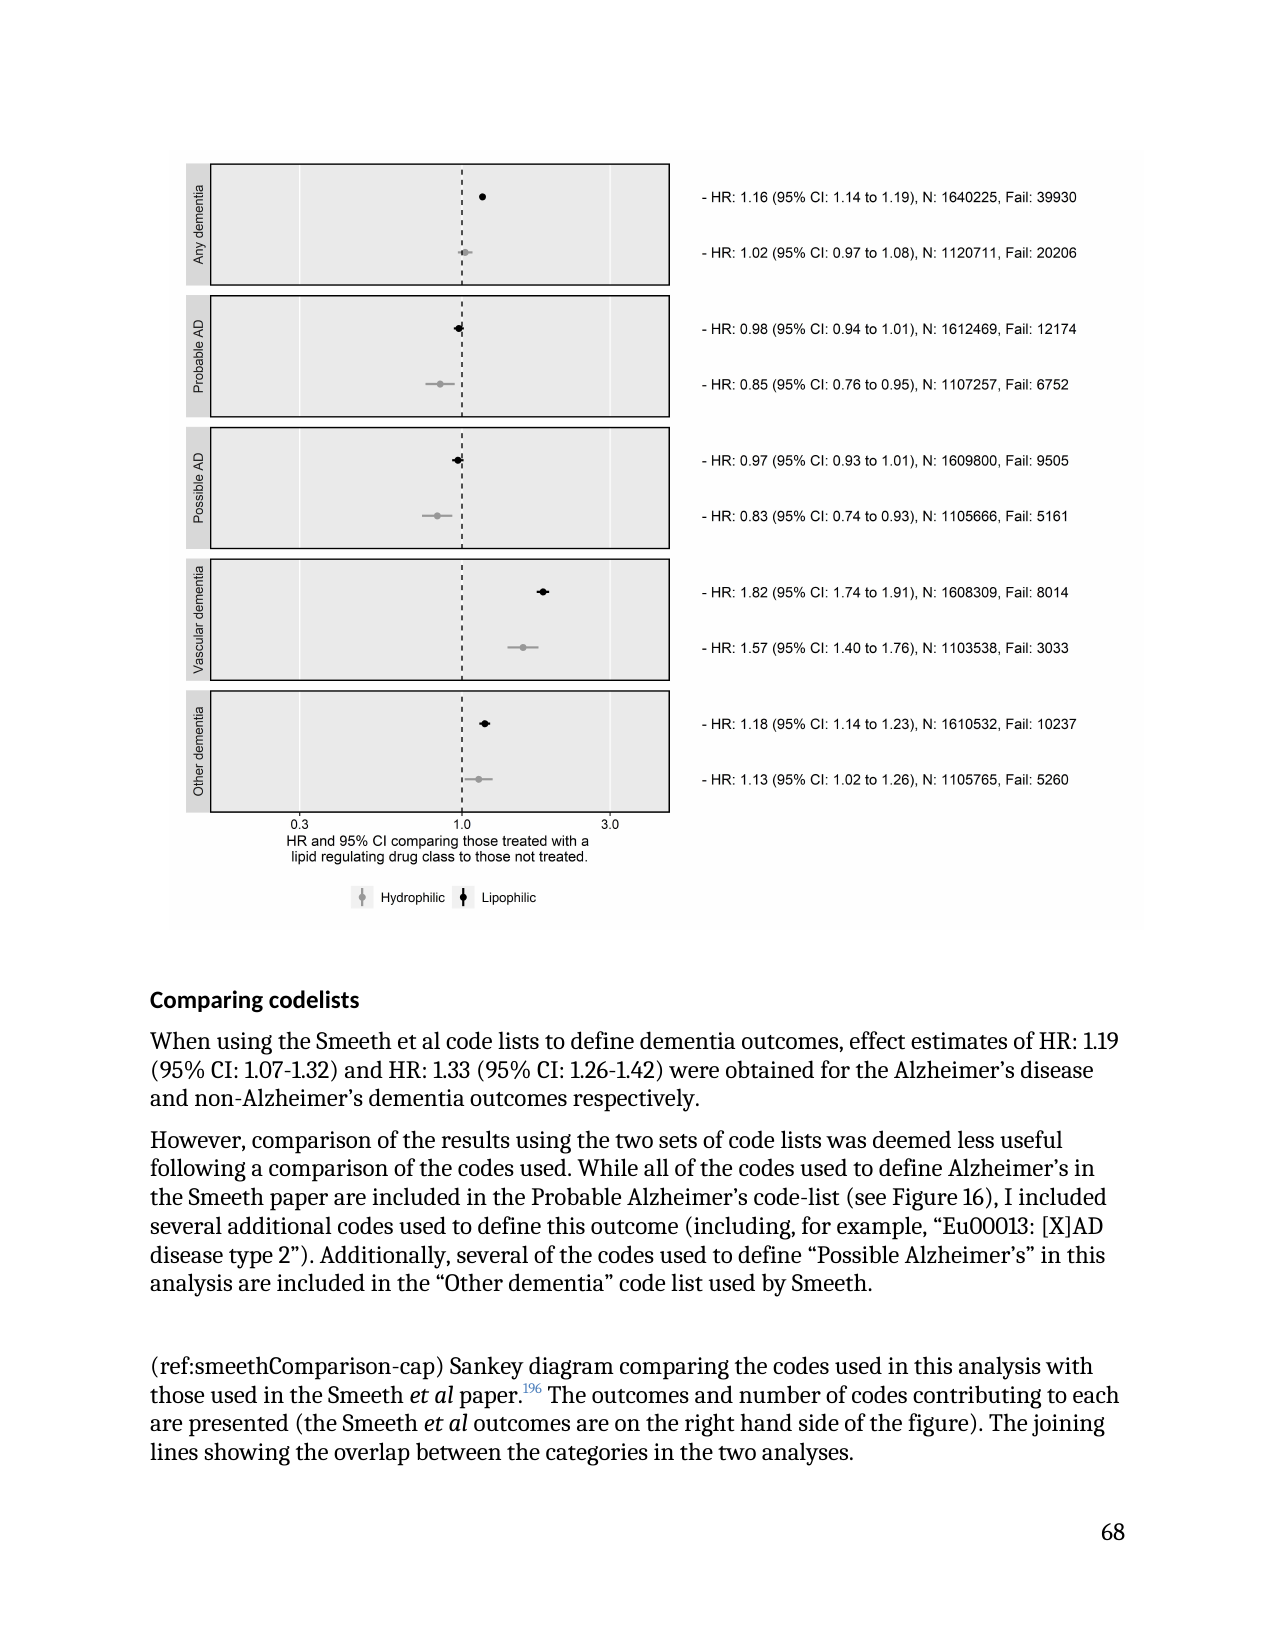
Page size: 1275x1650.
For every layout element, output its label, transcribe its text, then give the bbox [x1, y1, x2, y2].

text However, comparison of the results using the two sets of code lists was deemed less useful following a comparison of the codes used. While all of the codes used to define Alzheimer’s in the Smeeth paper are included in the Probable Alzheimer’s code-list (see Figure 16), I included several additional codes used to define this outcome (including, for example, “Eu00013: [X]AD disease type 2”). Additionally, several of the codes used to define “Possible Alzheimer’s” in this analysis are included in the “Other dementia” code list used by Smeeth. [150, 1126, 1125, 1298]
subtitle Comparing codelists [150, 984, 1125, 1014]
text (ref:smeethComparison-cap) Sankey diagram comparing the codes used in this analysis with those used in the Smeeth et al paper.196 The outcomes and number of codes contributing to each are presented (the Smeeth et al outcomes are on the right hand side of the figure). The joining lines showing the overlap between the categories in the two analyses. [150, 1352, 1125, 1467]
text When using the Smeeth et al code lists to define dementia outcomes, effect estimates of HR: 1.19 (95% CI: 1.07-1.32) and HR: 1.33 (95% CI: 1.26-1.42) were obtained for the Alzheimer’s disease and non-Alzheimer’s dementia outcomes respectively. [150, 1027, 1125, 1113]
picture [168, 150, 1144, 930]
